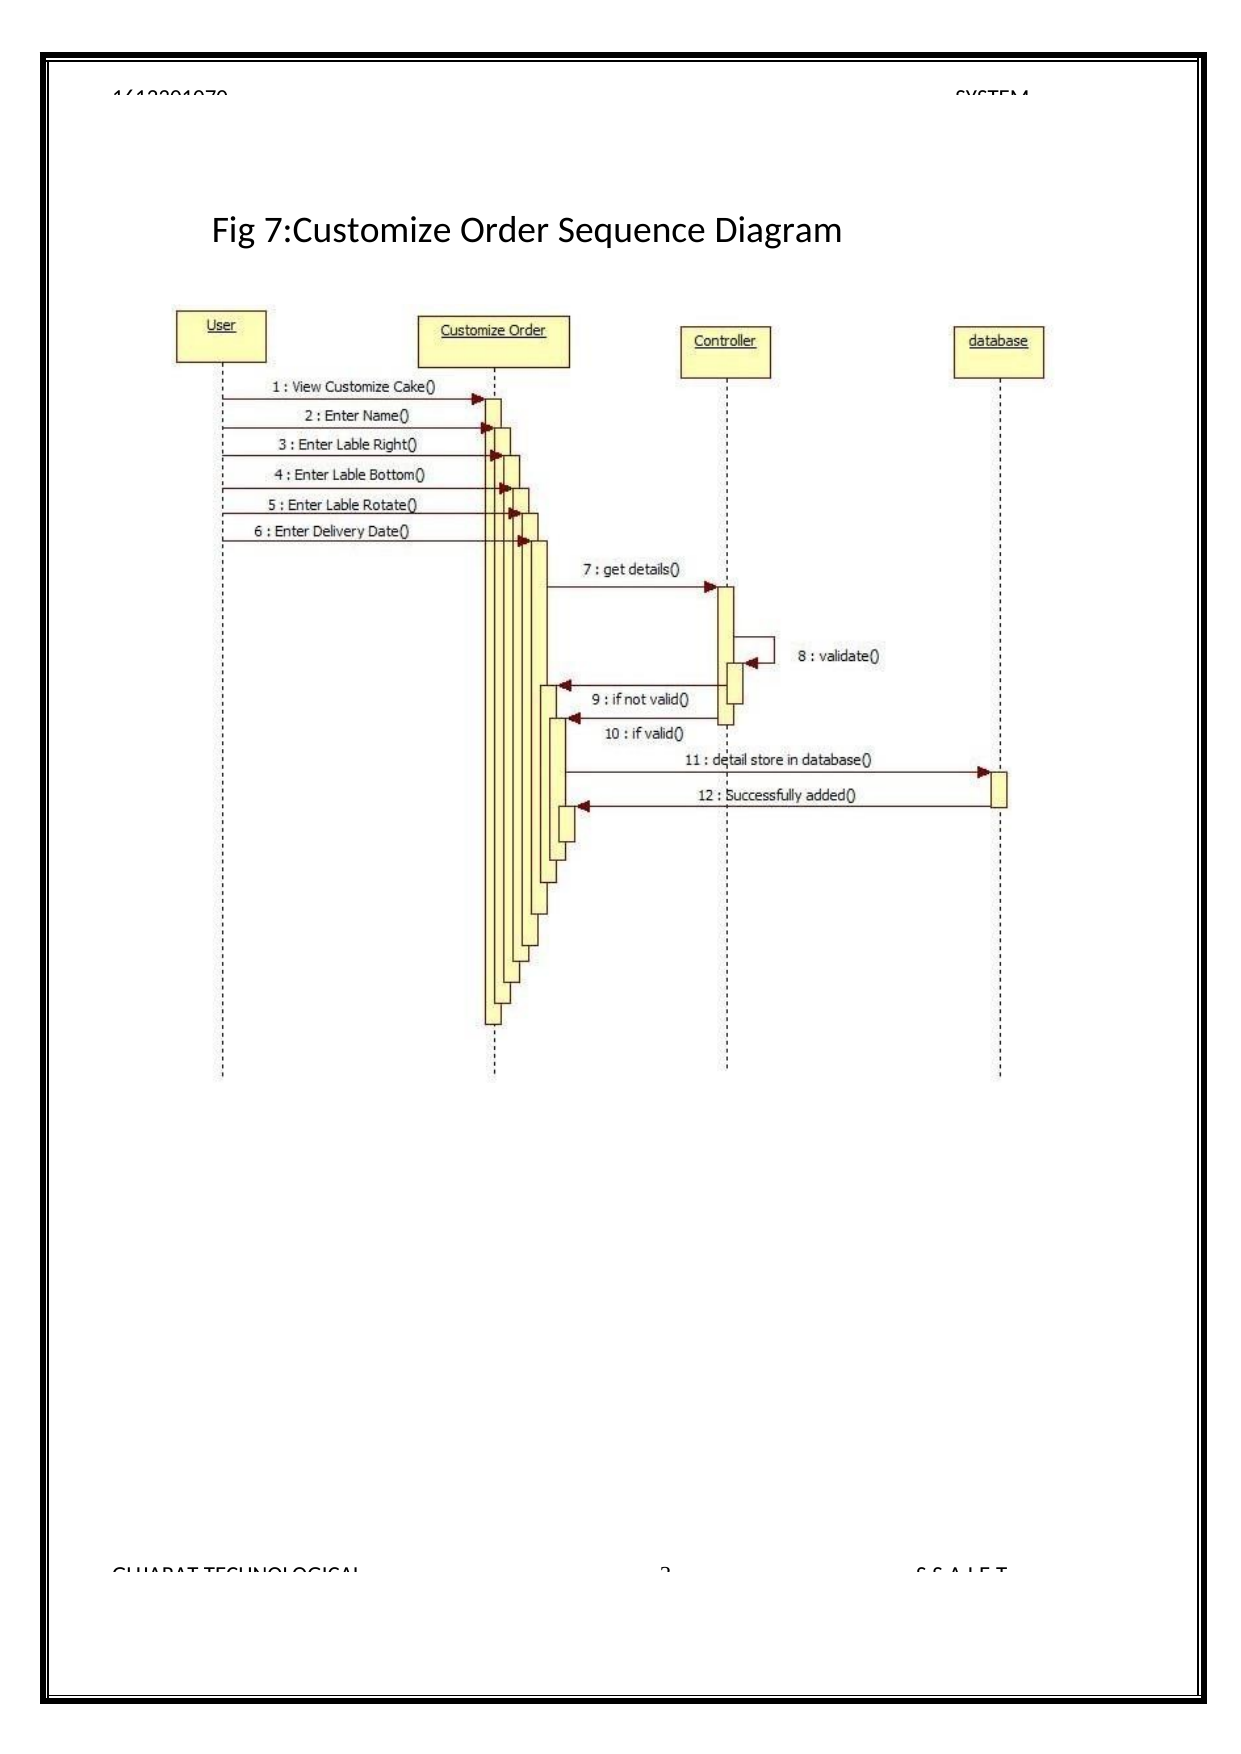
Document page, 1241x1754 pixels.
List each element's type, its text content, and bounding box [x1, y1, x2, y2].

text Fig 7:Customize Order Sequence Diagram [212, 206, 1197, 252]
picture [171, 304, 1055, 1083]
